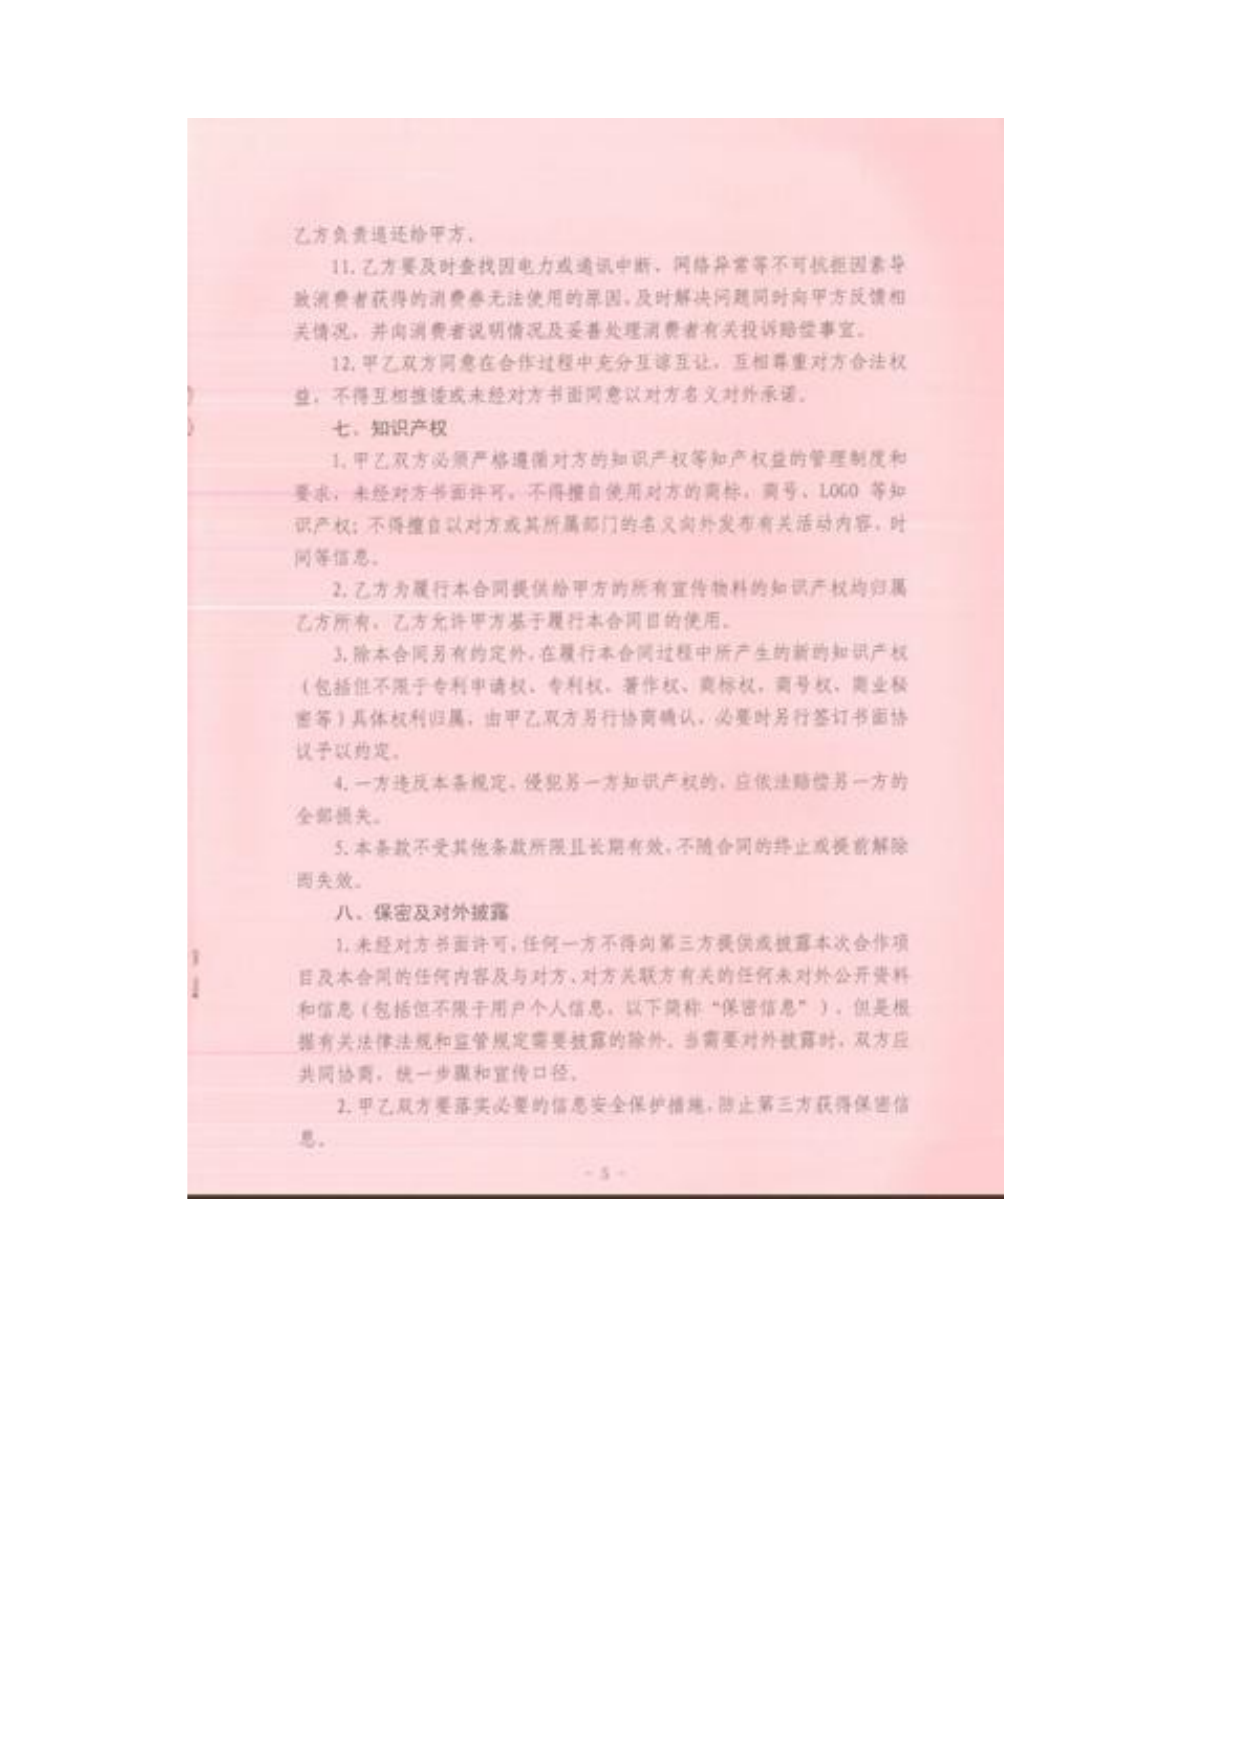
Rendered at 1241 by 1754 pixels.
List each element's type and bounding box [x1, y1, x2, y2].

picture [187, 118, 1004, 1199]
